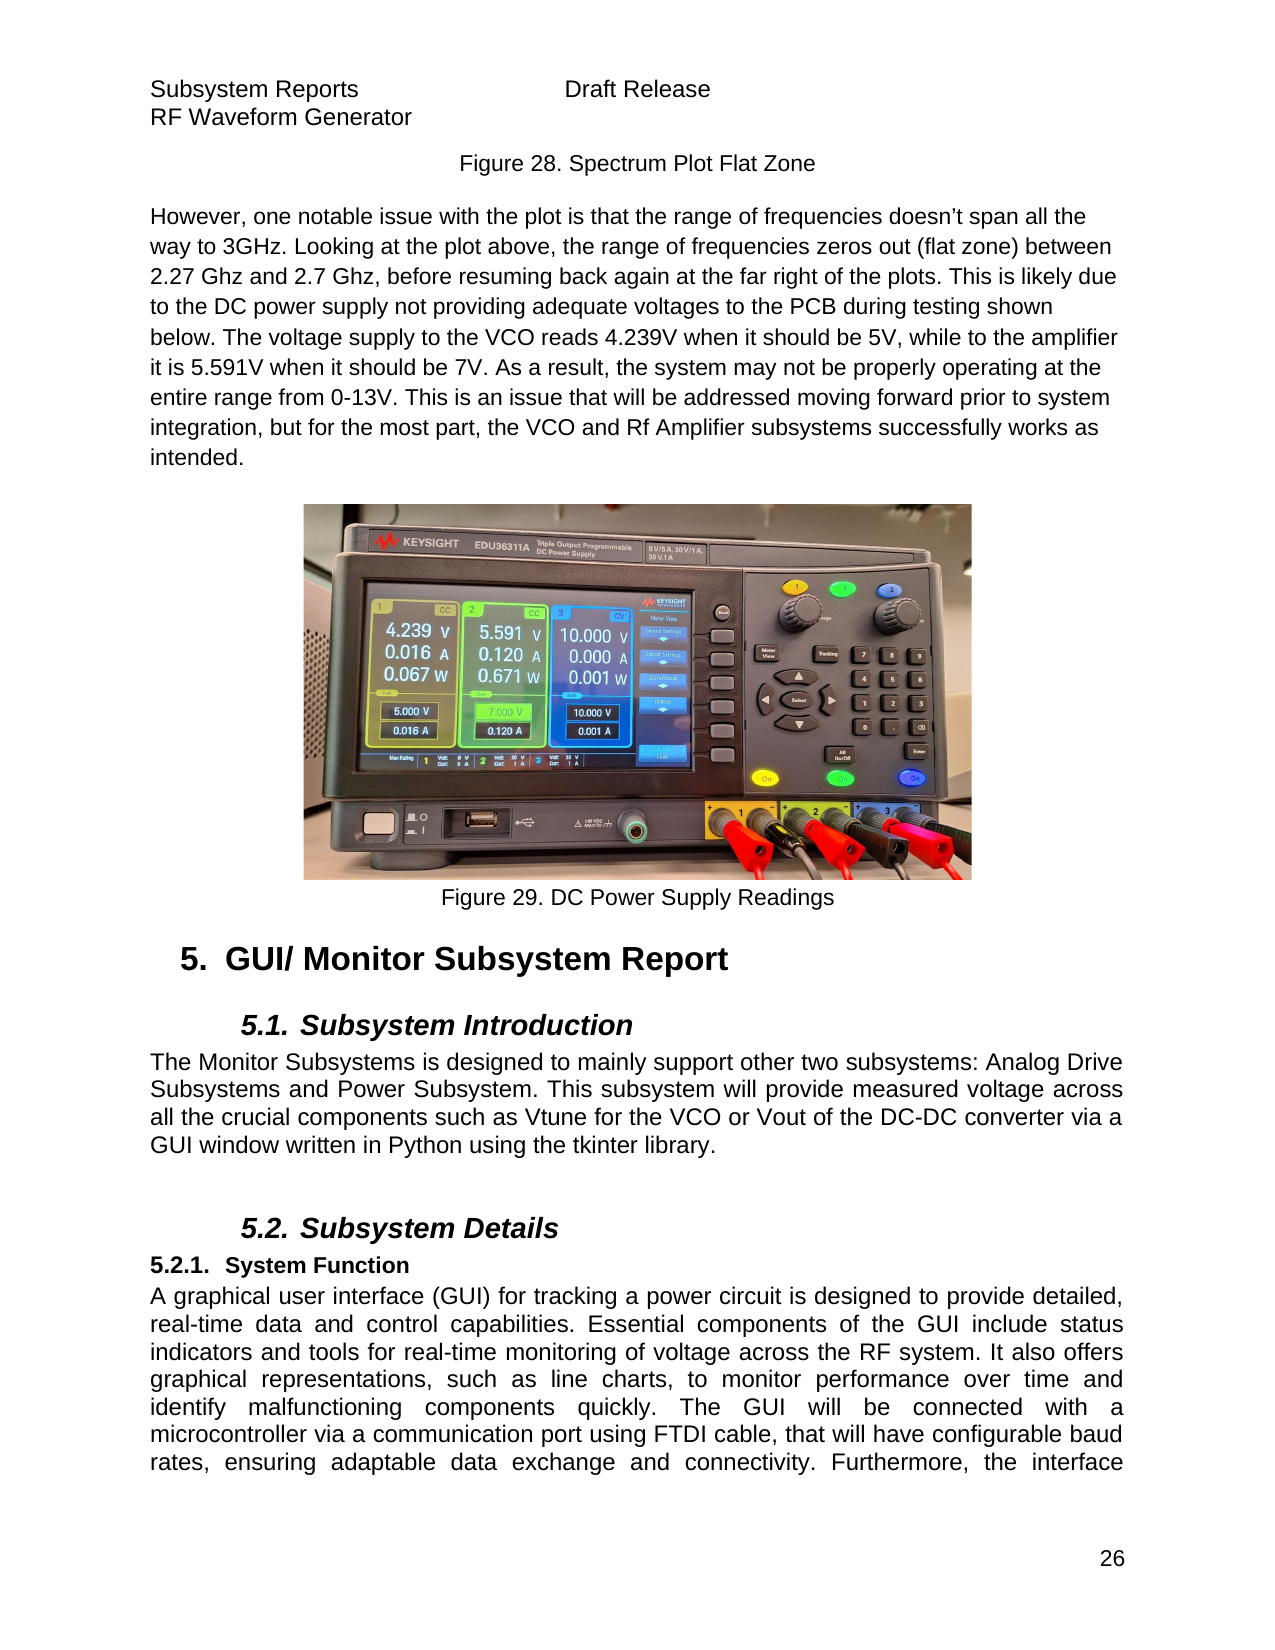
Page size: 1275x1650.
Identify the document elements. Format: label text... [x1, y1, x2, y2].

subtitle Subsystem Introduction [241, 1008, 1125, 1041]
picture [303, 504, 972, 880]
list System Function [150, 1251, 1125, 1278]
text The Monitor Subsystems is designed to mainly support other two subsystems: Analog Drive Subsystems and Power Subsystem. This subsystem will provide measured voltage across all the crucial components such as Vtune for the VCO or Vout of the DC-DC converter via a GUI window written in Python using the tkinter library. [150, 1048, 1125, 1158]
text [150, 1282, 1125, 1475]
text Figure 29. DC Power Supply Readings [150, 883, 1125, 910]
text Figure 28. Spectrum Plot Flat Zone [150, 150, 1125, 176]
subtitle GUI/ Monitor Subsystem Report [180, 939, 1125, 977]
text However, one notable issue with the plot is that the range of frequencies doesn’t span all the way to 3GHz. Looking at the plot above, the range of frequencies zeros out (flat zone) between 2.27 Ghz and 2.7 Ghz, before resuming back again at the far right of the plots. This is likely due to the DC power supply not providing adequate voltages to the PCB during testing shown below. The voltage supply to the VCO reads 4.239V when it should be 5V, while to the amplifier it is 5.591V when it should be 7V. As a result, the system may not be properly operating at the entire range from 0-13V. This is an issue that will be addressed moving forward prior to system integration, but for the most part, the VCO and Rf Amplifier subsystems successfully works as intended. [150, 203, 1125, 471]
subtitle Subsystem Details [241, 1211, 1125, 1244]
